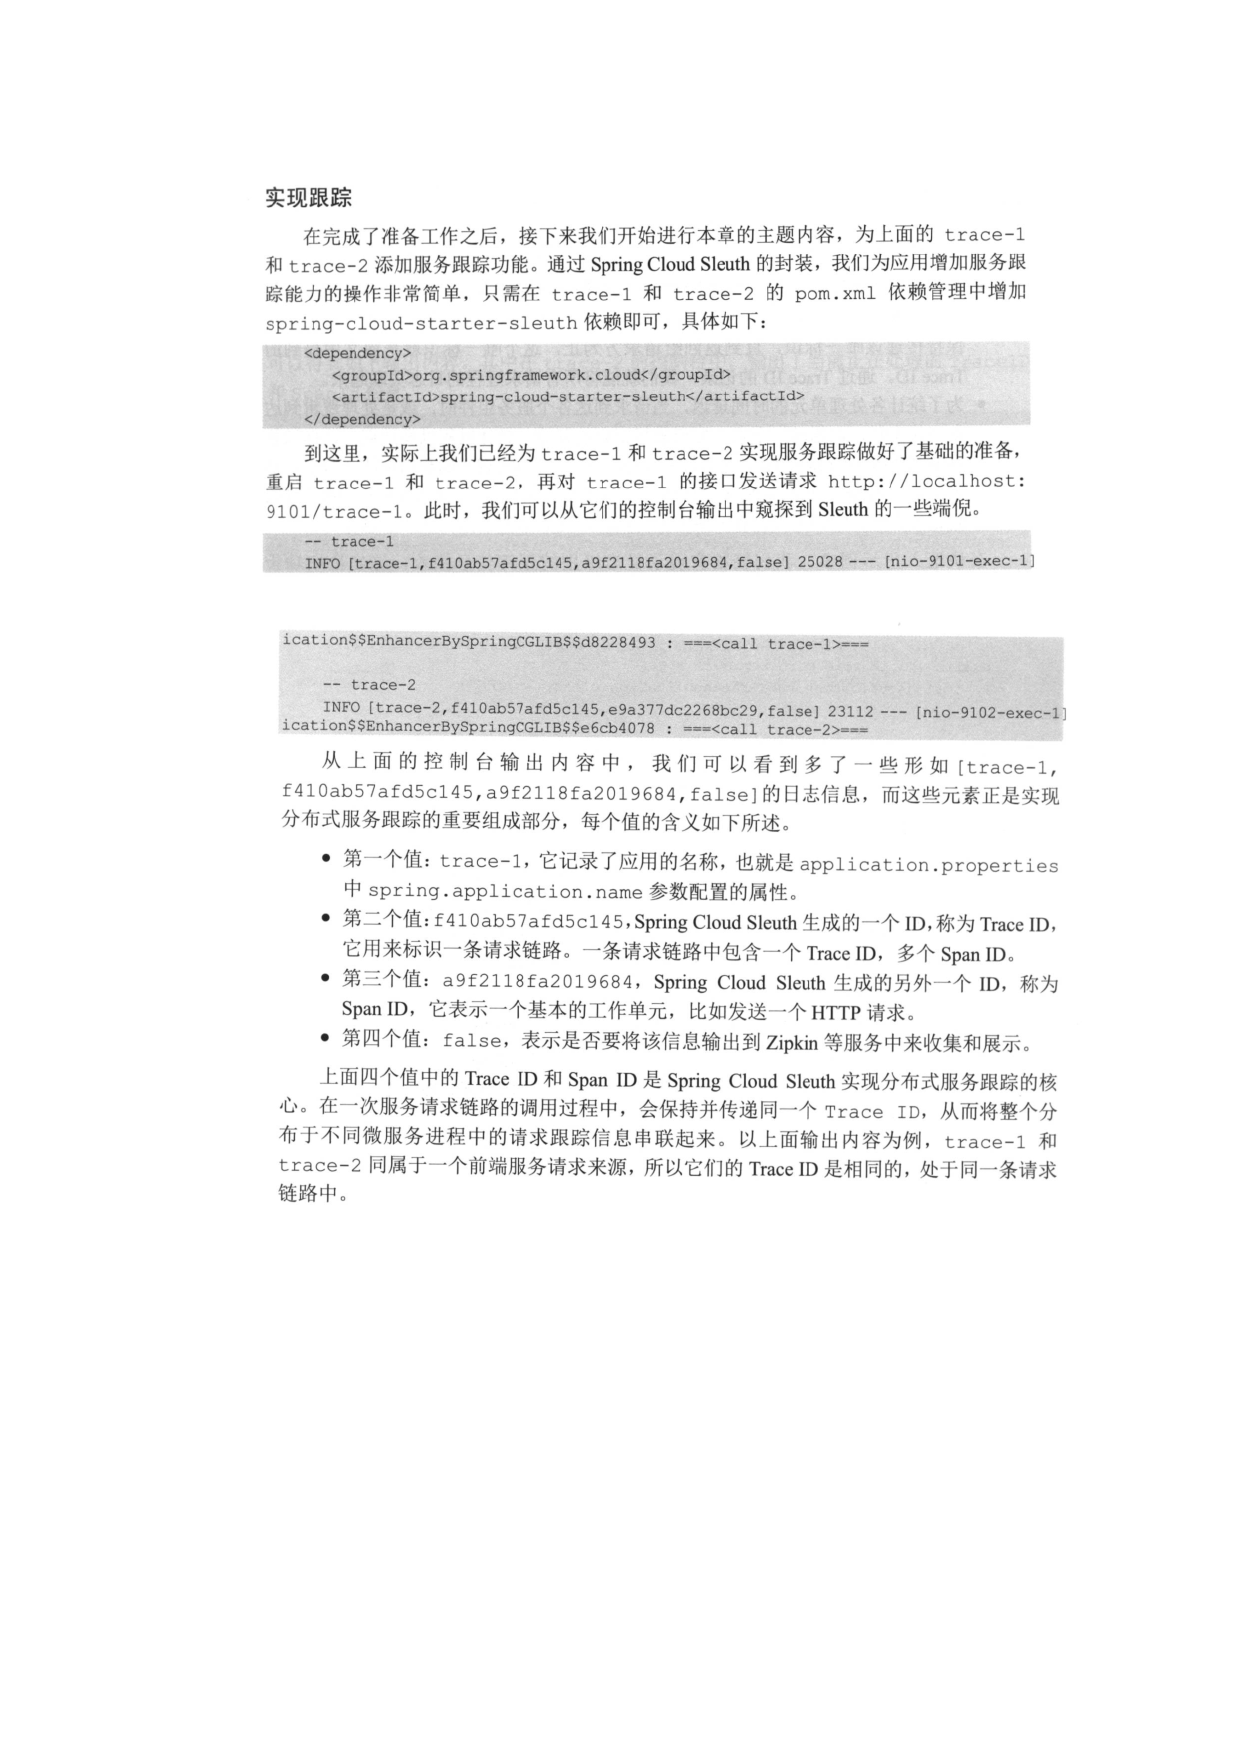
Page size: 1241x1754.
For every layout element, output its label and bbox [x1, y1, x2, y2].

picture [231, 162, 1097, 581]
picture [231, 617, 1097, 1208]
